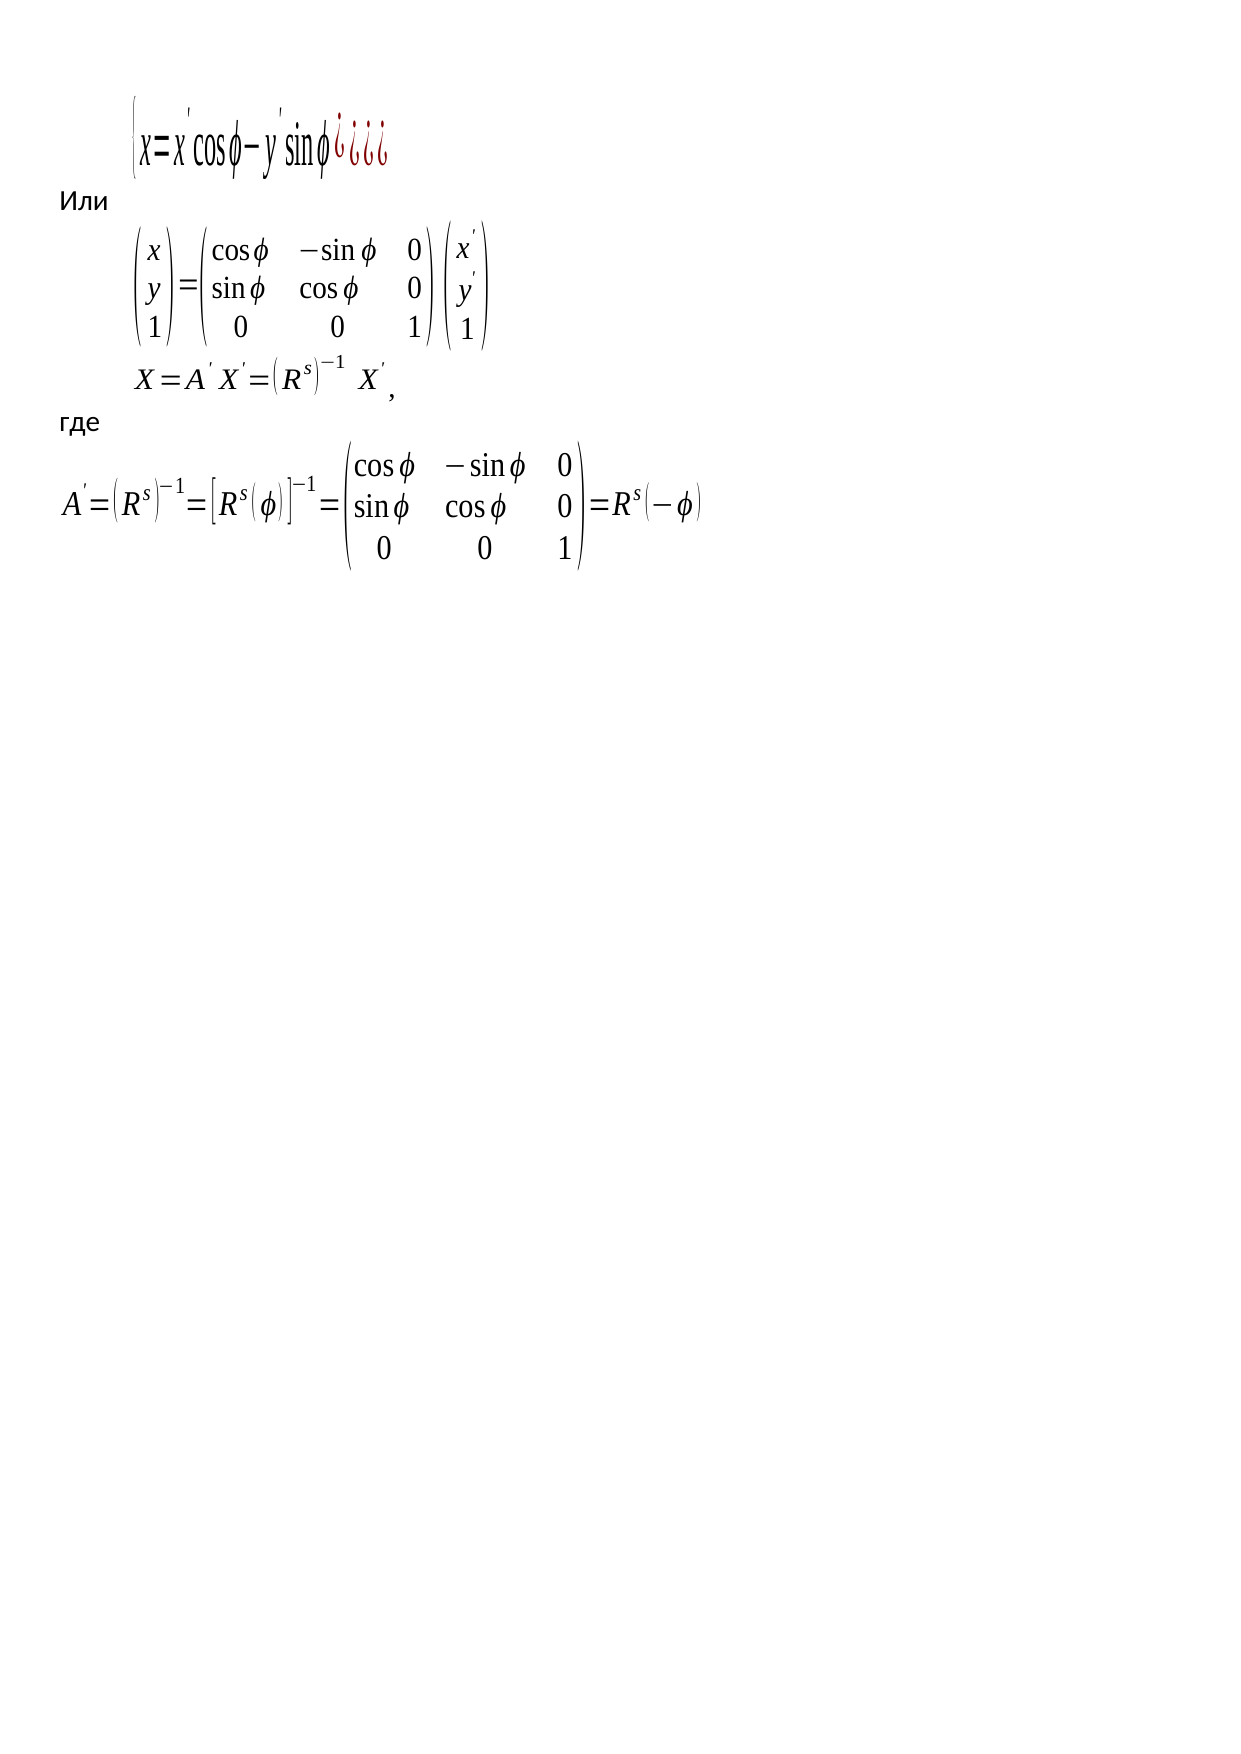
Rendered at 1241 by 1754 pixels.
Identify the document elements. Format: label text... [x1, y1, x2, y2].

text где [59, 403, 1181, 439]
text , [59, 352, 1181, 403]
text Или [59, 182, 1181, 218]
